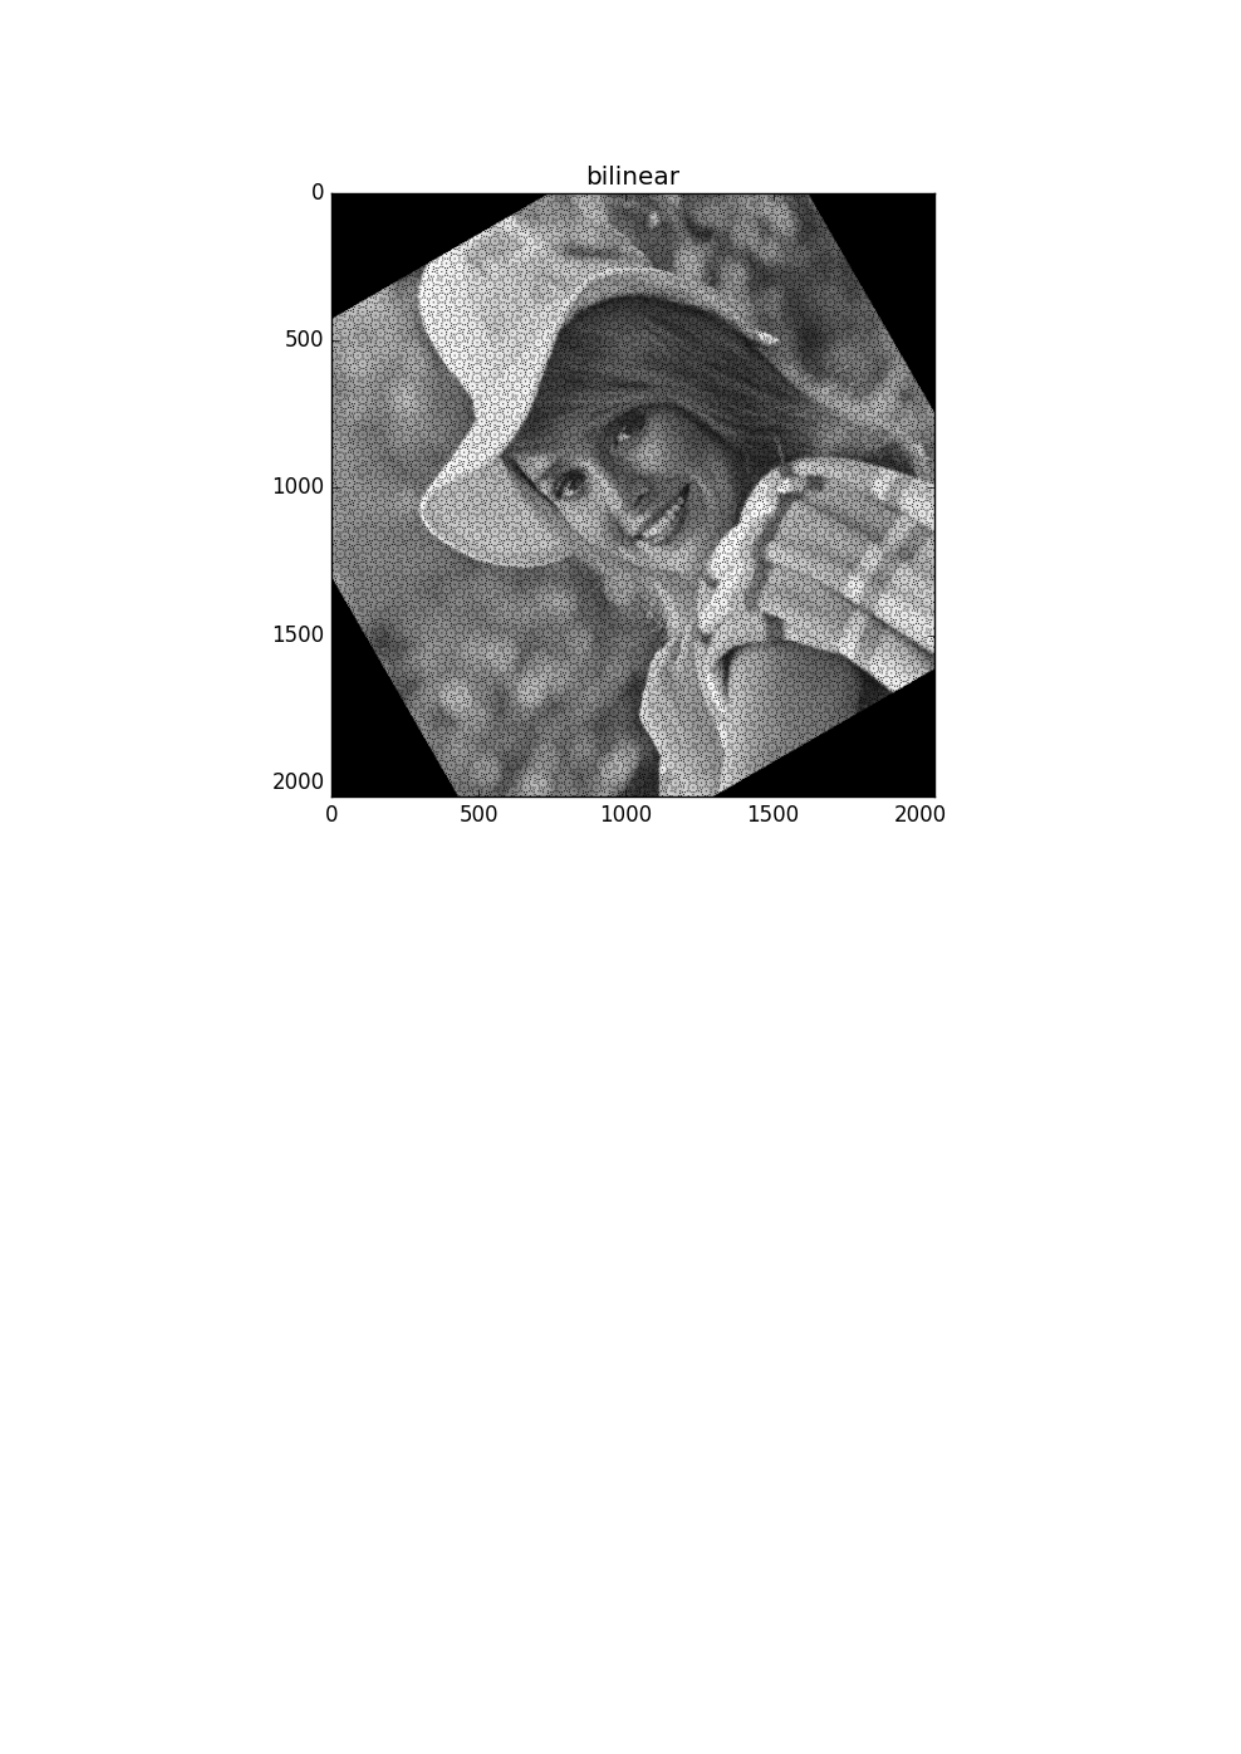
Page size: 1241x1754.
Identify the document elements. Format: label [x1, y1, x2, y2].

picture [118, 118, 1123, 872]
